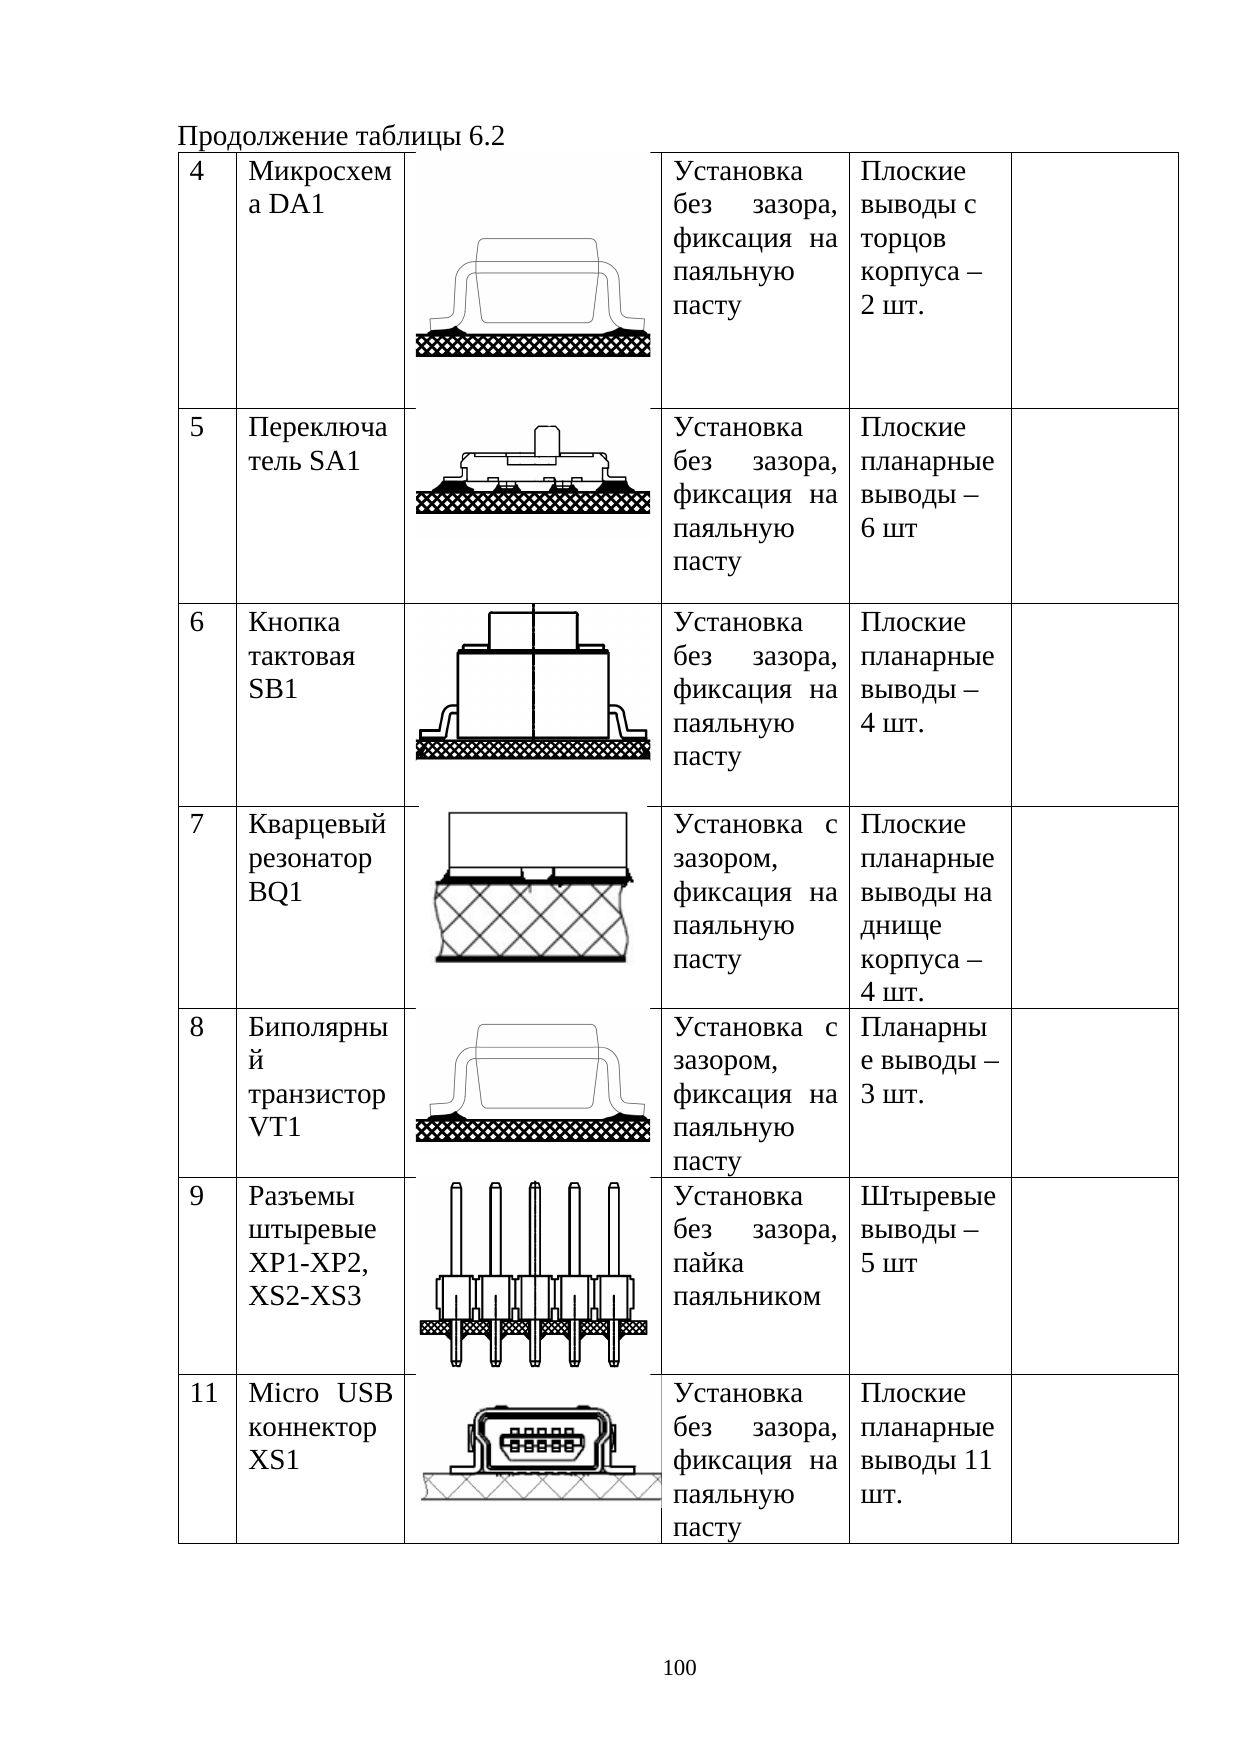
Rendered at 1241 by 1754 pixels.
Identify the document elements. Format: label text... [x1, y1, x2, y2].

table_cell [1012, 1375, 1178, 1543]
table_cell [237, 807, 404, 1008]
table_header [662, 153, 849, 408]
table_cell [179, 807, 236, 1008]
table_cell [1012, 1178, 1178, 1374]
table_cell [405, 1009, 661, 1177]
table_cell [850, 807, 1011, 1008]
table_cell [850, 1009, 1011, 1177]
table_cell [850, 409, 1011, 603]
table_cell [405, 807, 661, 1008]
picture [415, 1008, 651, 1157]
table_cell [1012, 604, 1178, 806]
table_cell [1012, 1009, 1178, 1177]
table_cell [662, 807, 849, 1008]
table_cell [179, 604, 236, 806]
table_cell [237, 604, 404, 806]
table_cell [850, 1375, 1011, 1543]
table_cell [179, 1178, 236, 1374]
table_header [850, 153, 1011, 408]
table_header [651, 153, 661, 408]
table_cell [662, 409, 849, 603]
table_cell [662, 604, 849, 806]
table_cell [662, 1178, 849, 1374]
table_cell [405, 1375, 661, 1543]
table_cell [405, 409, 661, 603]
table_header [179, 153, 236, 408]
picture [415, 1177, 662, 1508]
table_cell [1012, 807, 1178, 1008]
picture [419, 806, 648, 979]
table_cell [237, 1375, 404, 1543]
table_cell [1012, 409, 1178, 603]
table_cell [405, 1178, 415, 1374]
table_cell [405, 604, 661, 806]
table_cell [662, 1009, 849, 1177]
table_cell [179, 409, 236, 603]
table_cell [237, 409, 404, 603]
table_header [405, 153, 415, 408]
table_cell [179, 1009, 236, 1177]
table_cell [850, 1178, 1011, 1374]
picture [415, 152, 651, 539]
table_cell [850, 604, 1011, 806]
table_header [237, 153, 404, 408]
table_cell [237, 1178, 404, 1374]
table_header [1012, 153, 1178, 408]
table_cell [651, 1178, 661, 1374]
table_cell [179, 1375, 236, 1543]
picture [415, 604, 651, 769]
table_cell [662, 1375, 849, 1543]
text Продолжение таблицы 6.2 [177, 118, 1182, 152]
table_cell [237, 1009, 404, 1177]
